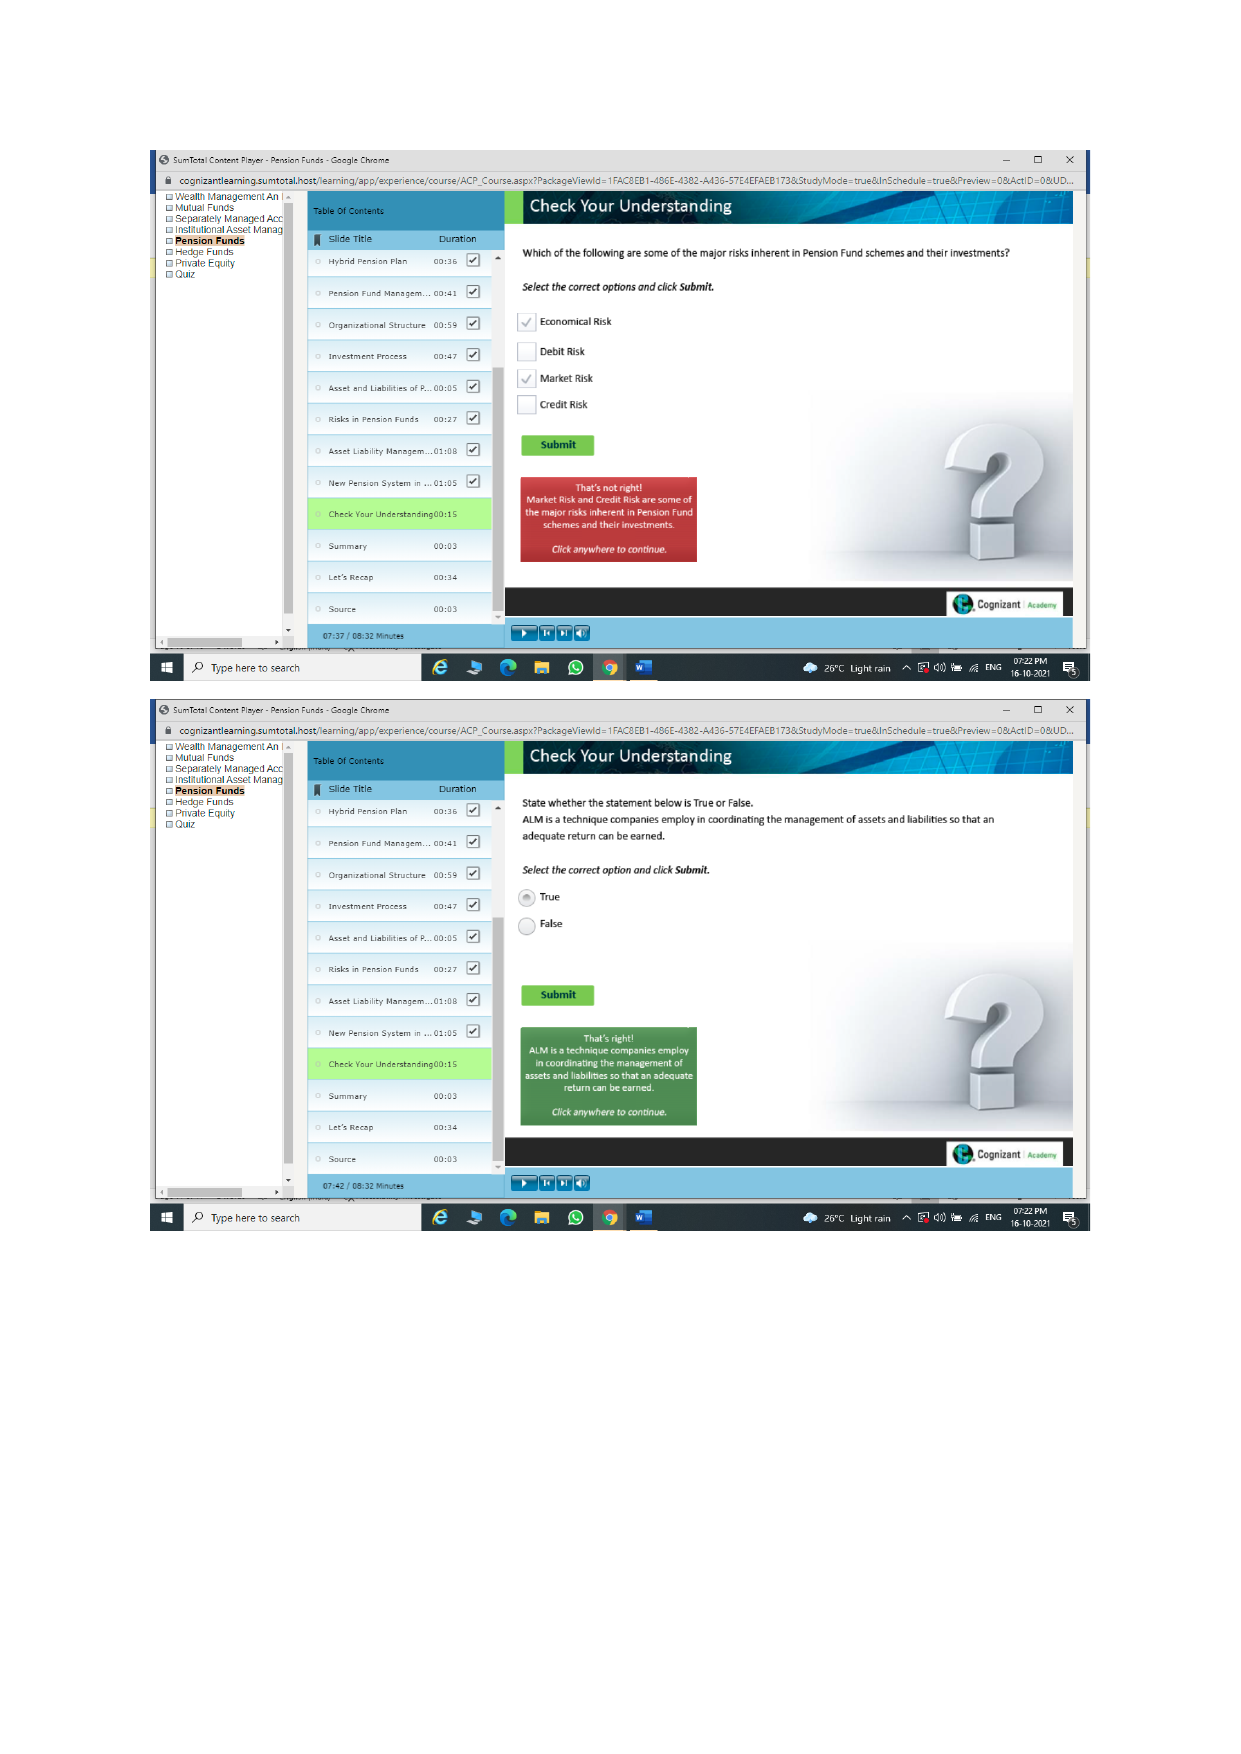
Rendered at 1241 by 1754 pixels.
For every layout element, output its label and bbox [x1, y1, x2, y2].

picture [150, 699, 1091, 1231]
picture [150, 150, 1091, 681]
